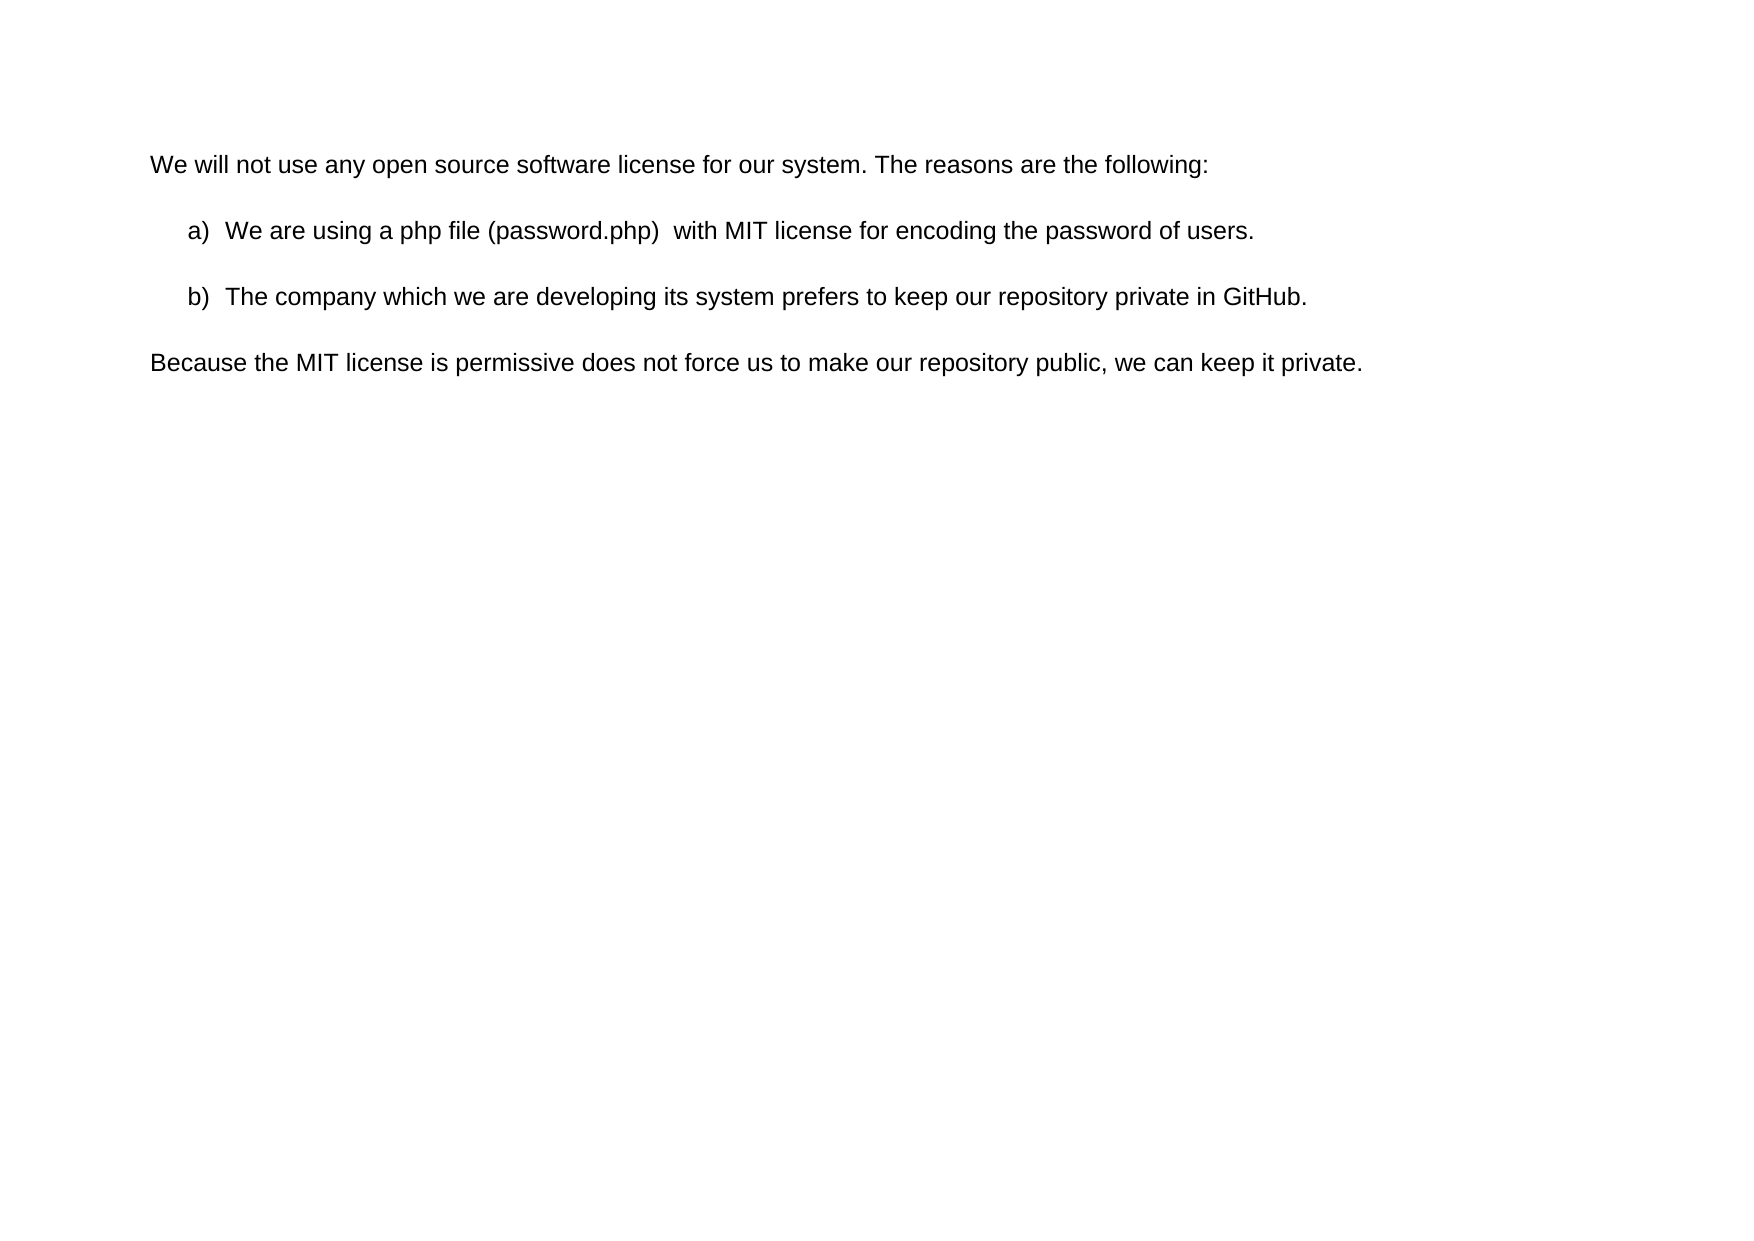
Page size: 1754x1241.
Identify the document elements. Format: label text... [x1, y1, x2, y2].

text We will not use any open source software license for our system. The reasons are the following: [150, 150, 1604, 179]
list We are using a php file (password.php) with MIT license for encoding the password of users. [187, 216, 1604, 245]
list The company which we are developing its system prefers to keep our repository private in GitHub. [187, 282, 1604, 311]
text Because the MIT license is permissive does not force us to make our repository public, we can keep it private. [150, 348, 1604, 377]
